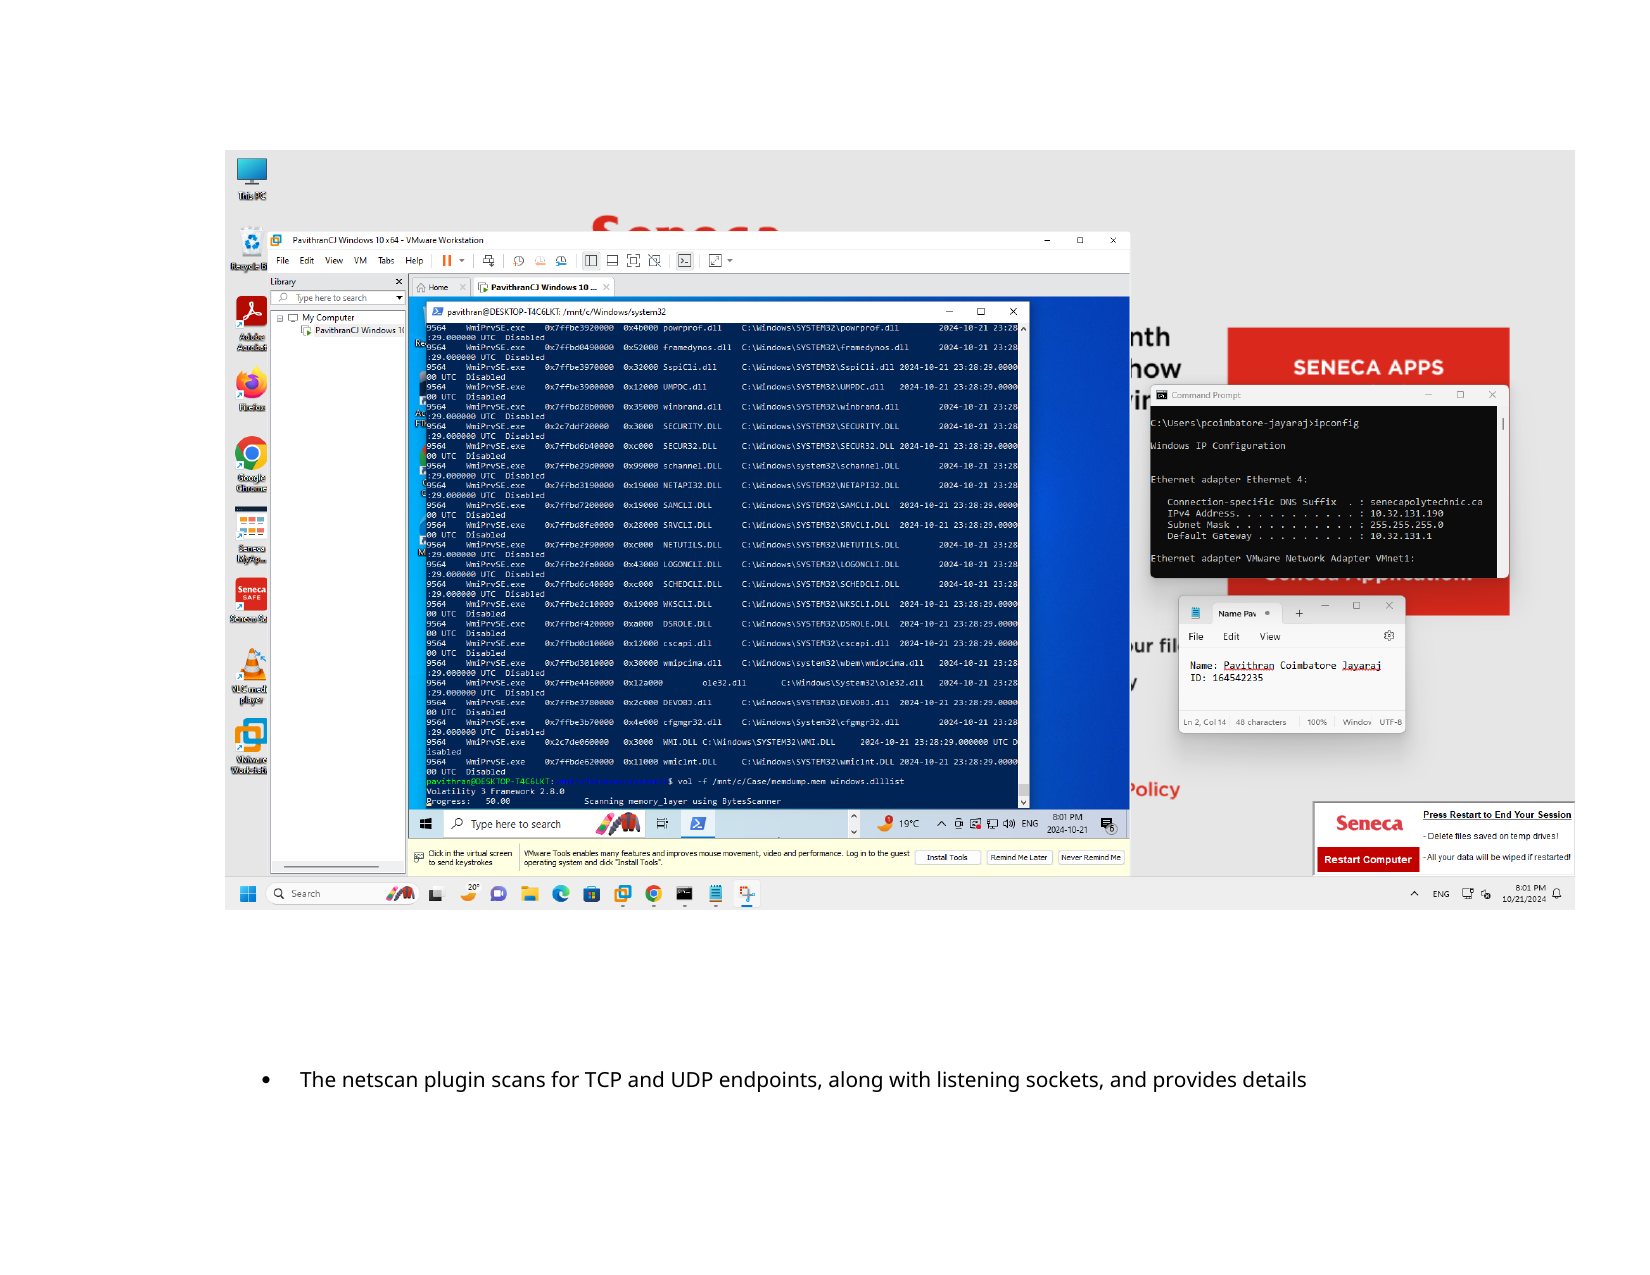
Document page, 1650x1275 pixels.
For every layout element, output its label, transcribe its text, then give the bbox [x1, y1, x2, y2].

picture [225, 150, 1575, 910]
list The netscan plugin scans for TCP and UDP endpoints, along with listening sockets, and provides details [262, 1065, 1500, 1093]
